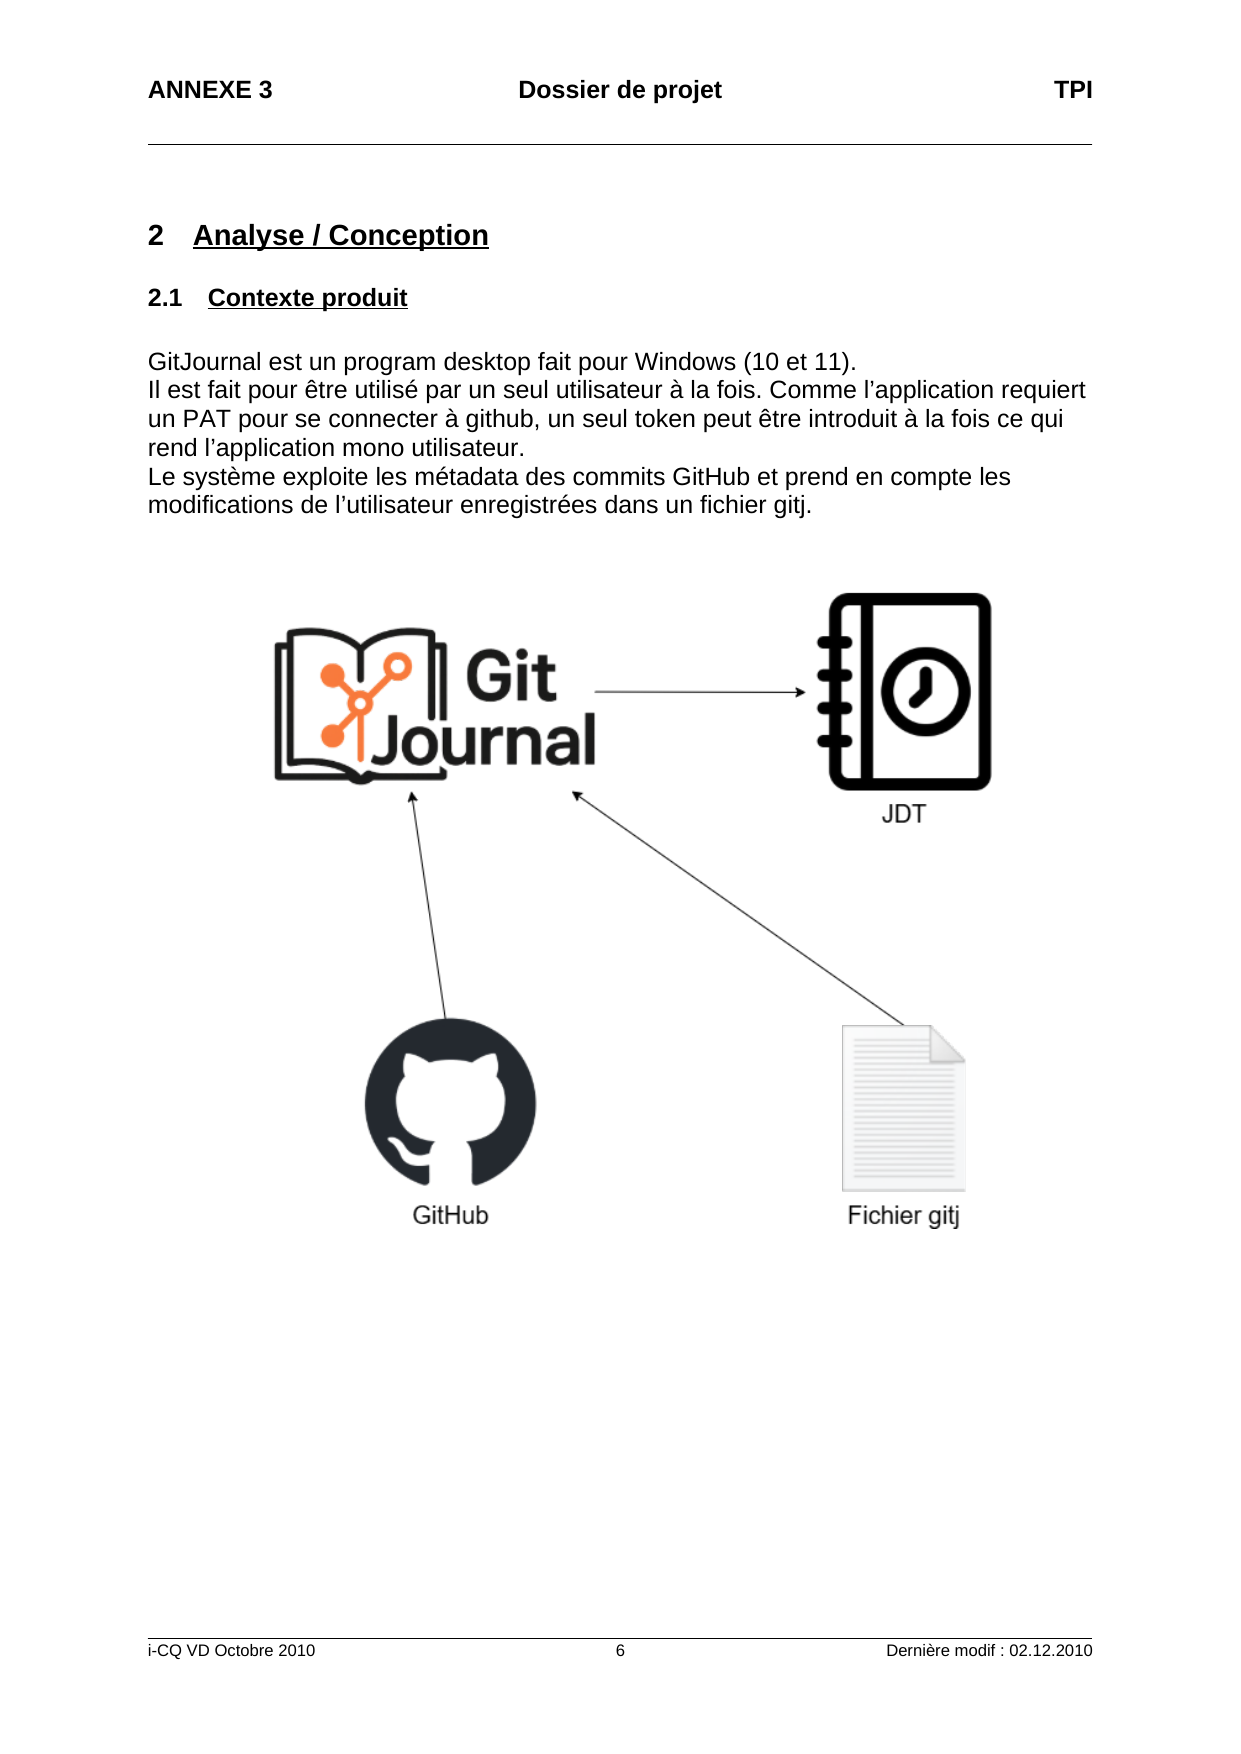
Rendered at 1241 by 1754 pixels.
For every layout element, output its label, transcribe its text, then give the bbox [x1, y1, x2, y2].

subtitle Contexte produit [148, 283, 1092, 312]
text Il est fait pour être utilisé par un seul utilisateur à la fois. Comme l’application requiert un PAT pour se connecter à github, un seul token peut être introduit à la fois ce qui rend l’application mono utilisateur. [148, 376, 1092, 462]
text Le système exploite les métadata des commits GitHub et prend en compte les modifications de l’utilisateur enregistrées dans un fichier gitj. [148, 462, 1092, 519]
picture [238, 519, 1003, 1229]
subtitle Analyse / Conception [148, 218, 1092, 252]
text GitJournal est un program desktop fait pour Windows (10 et 11). [148, 347, 1092, 376]
